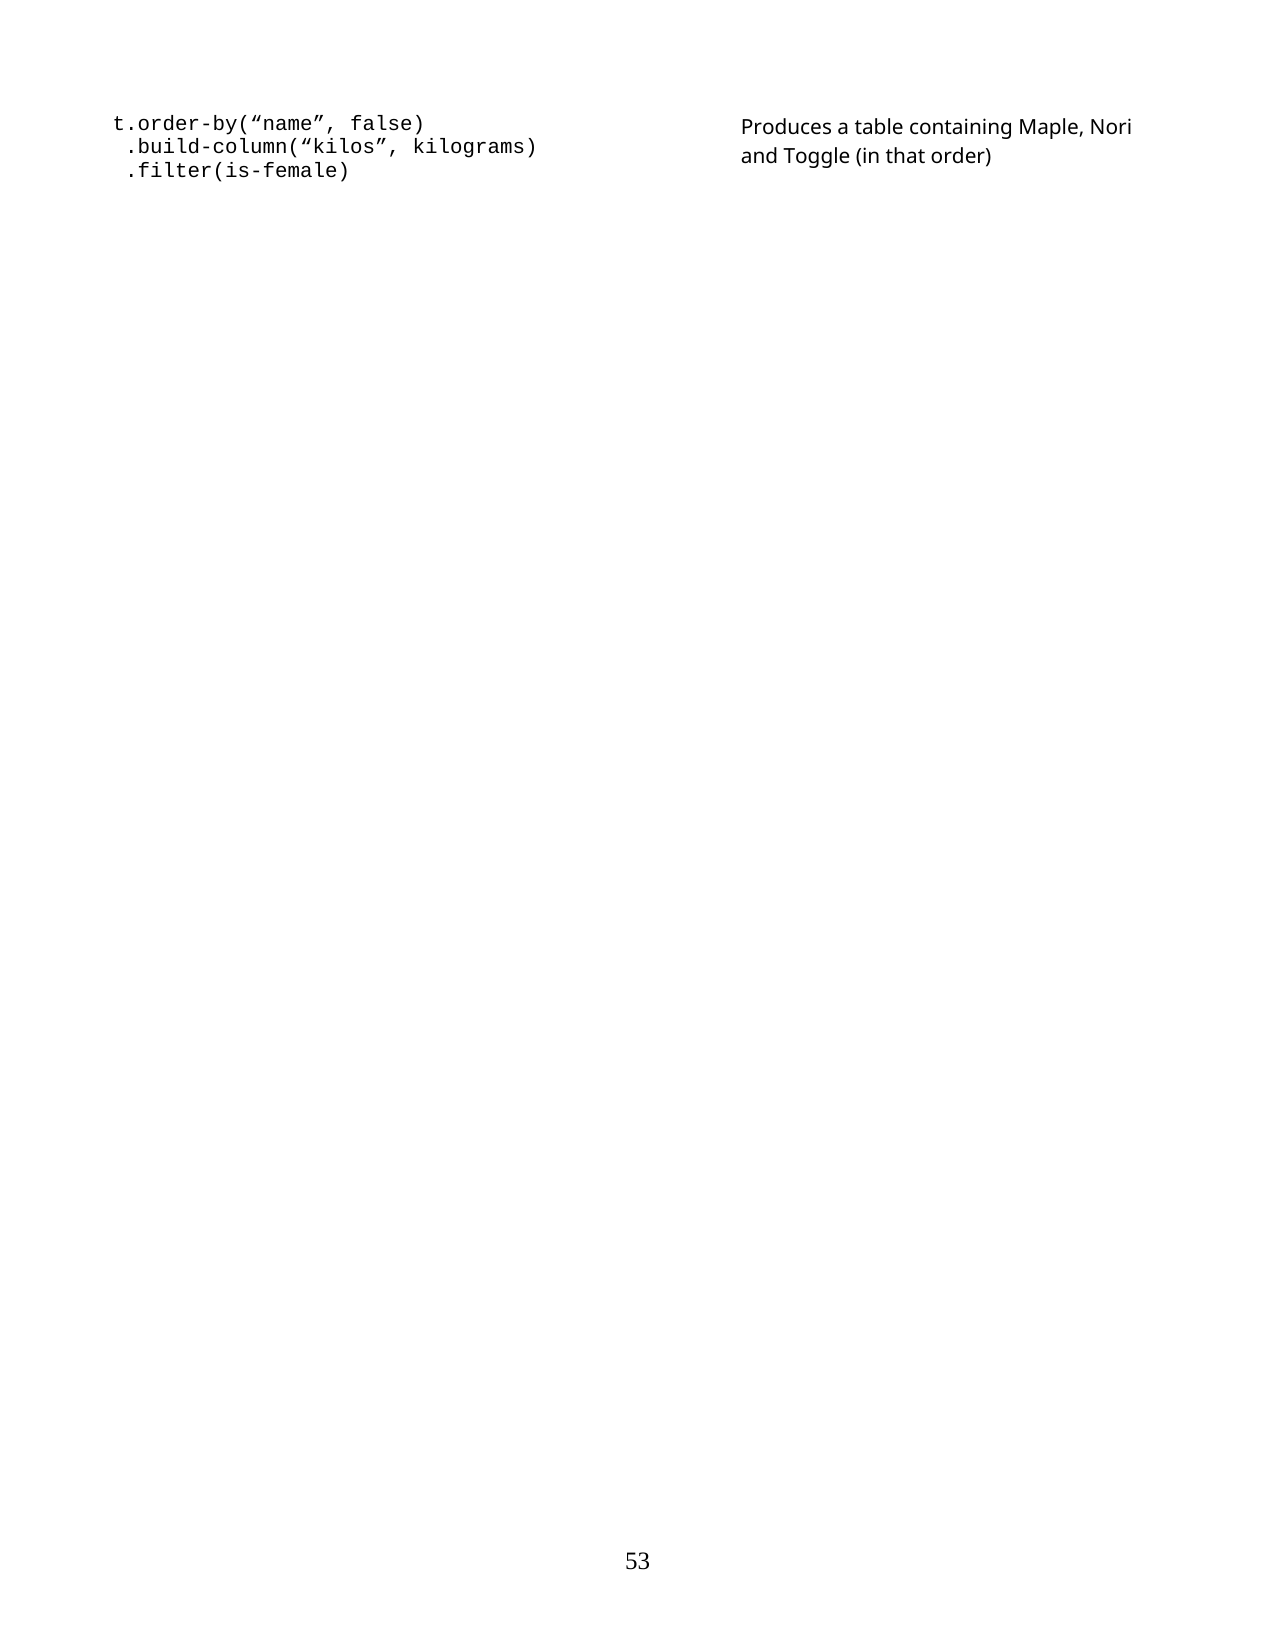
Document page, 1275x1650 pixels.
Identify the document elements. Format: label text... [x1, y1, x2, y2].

table_cell Produces a table containing Maple, Nori and Toggle (in that order) [741, 113, 1161, 217]
table_cell t.order-by(“name”, false) .build-column(“kilos”, kilograms) .filter(is-female) [113, 113, 741, 217]
